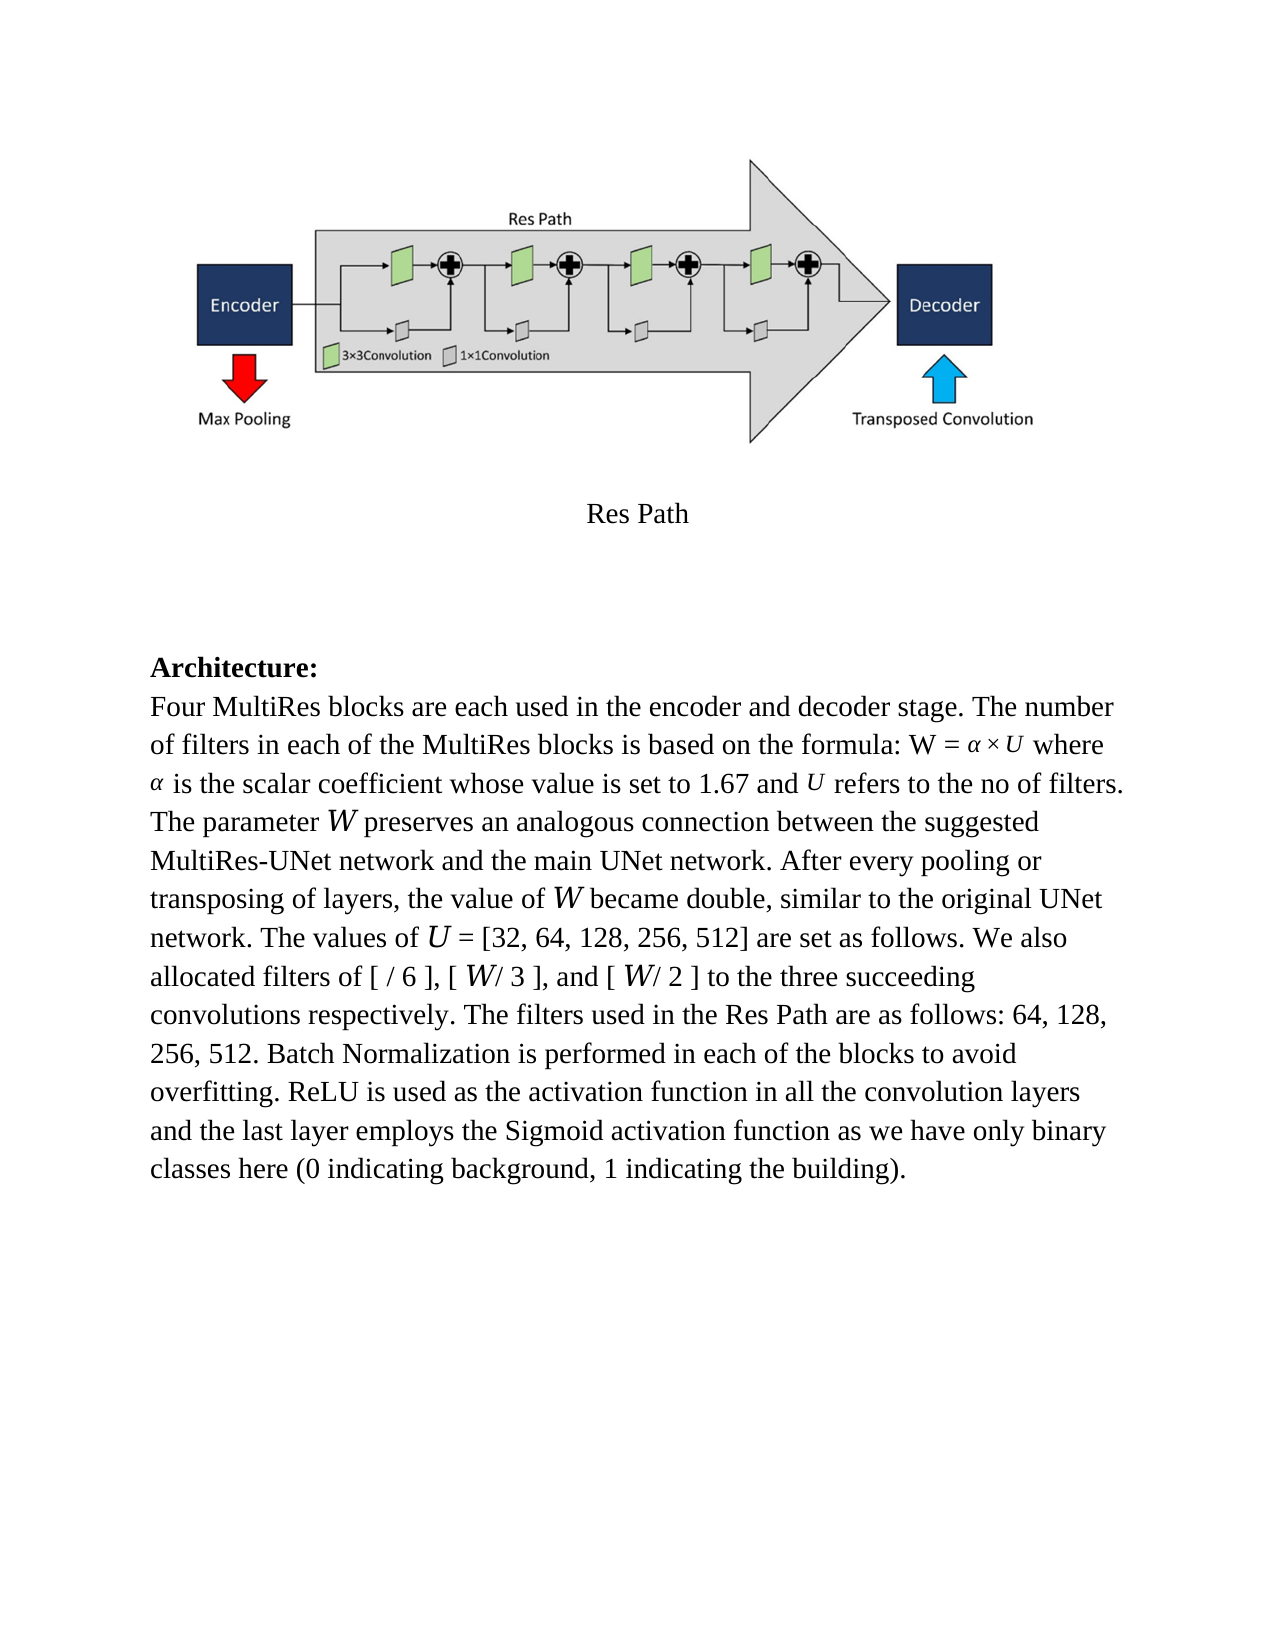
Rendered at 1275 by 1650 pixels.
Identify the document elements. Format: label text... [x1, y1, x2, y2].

picture [150, 150, 1078, 454]
text Res Path [150, 496, 1125, 530]
text Architecture: [150, 650, 1125, 684]
text Four MultiRes blocks are each used in the encoder and decoder stage. The number of filters in each of the MultiRes blocks is based on the formula: W = where is the scalar coefficient whose value is set to 1.67 and refers to the no of filters. The parameter 𝑊 preserves an analogous connection between the suggested MultiRes-UNet network and the main UNet network. After every pooling or transposing of layers, the value of 𝑊 became double, similar to the original UNet network. The values of 𝑈 = [32, 64, 128, 256, 512] are set as follows. We also allocated filters of [ / 6 ], [ 𝑊/ 3 ], and [ 𝑊/ 2 ] to the three succeeding convolutions respectively. The filters used in the Res Path are as follows: 64, 128, 256, 512. Batch Normalization is performed in each of the blocks to avoid overfitting. ReLU is used as the activation function in all the convolution layers and the last layer employs the Sigmoid activation function as we have only binary classes here (0 indicating background, 1 indicating the building). [150, 689, 1125, 1185]
